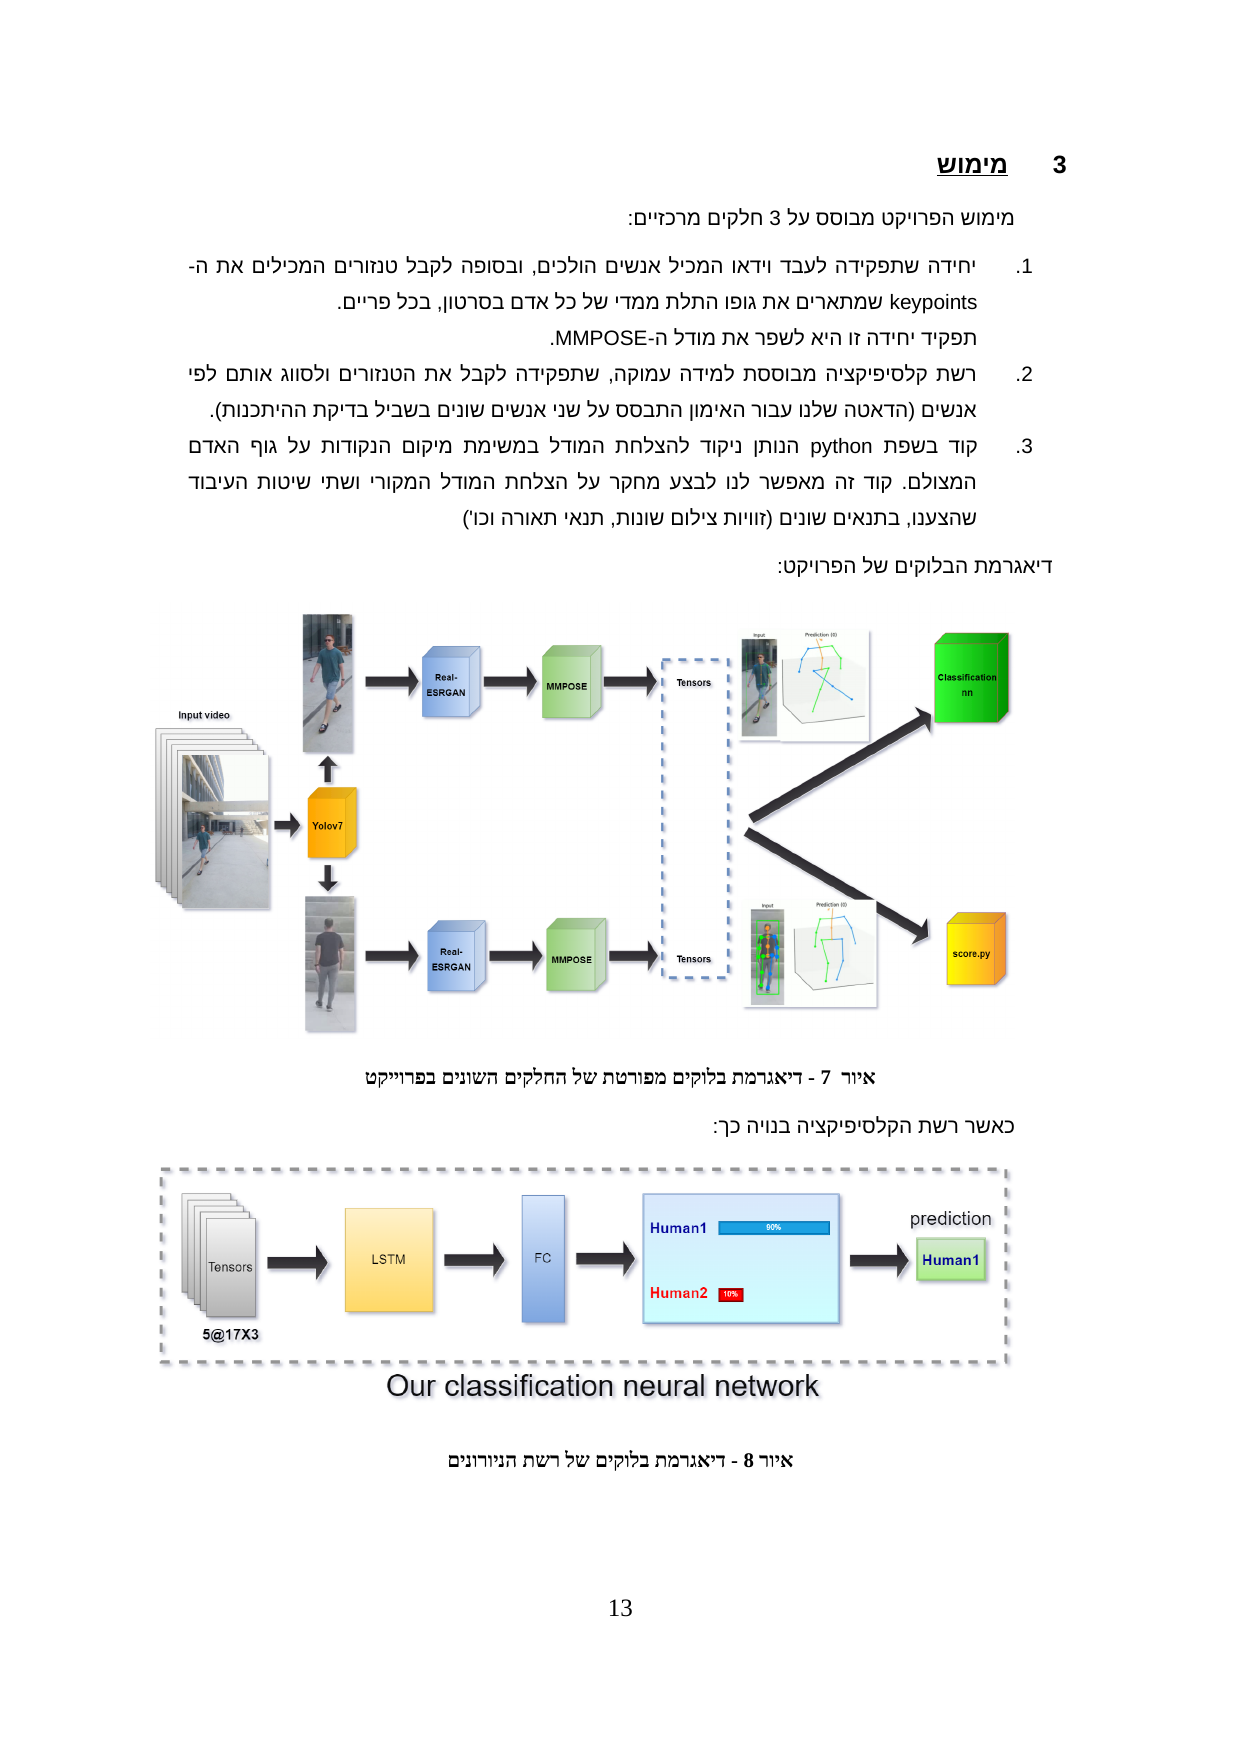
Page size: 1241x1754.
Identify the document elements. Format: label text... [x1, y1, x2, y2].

text מימוש הפרויקט מבוסס על 3 חלקים מרכזיים: [187, 206, 1015, 229]
text כאשר רשת הקלסיפיקציה בנויה כך: [187, 1114, 1015, 1138]
text איור 8 - דיאגרמת בלוקים של רשת הניורונים [187, 1448, 1053, 1472]
text איור 7 - דיאגרמת בלוקים מפורטת של החלקים השונים בפרוייקט [187, 1065, 1053, 1089]
list רשת קלסיפיקציה מבוססת למידה עמוקה, שתפקידה לקבל את הטנזורים ולסווג אותם לפי אנשים (הדאטה שלנו עבור האימון התבסס על שני אנשים שונים בשביל בדיקת ההיתכנות). [187, 362, 1015, 422]
list תפקיד יחידה זו היא לשפר את מודל ה-MMPOSE. [187, 326, 978, 350]
text דיאגרמת הבלוקים של הפרויקט: [187, 554, 1053, 578]
picture [150, 1162, 1015, 1421]
subtitle מימוש [187, 150, 1053, 179]
list קוד בשפת python הנותן ניקוד להצלחת המודל במשימת מיקום הנקודות על גוף האדם המצולם. קוד זה מאפשר לנו לבצע מחקר על הצלחת המודל המקורי ושתי שיטות העיבוד שהצענו, בתנאים שונים (זוויות צילום שונות, תנאי תאורה וכו') [187, 434, 1015, 529]
list יחידה שתפקידה לעבד וידאו המכיל אנשים הולכים, ובסופה לקבל טנזורים המכילים את ה-keypoints שמתארים את גופו התלת ממדי של כל אדם בסרטון, בכל פריים. [187, 254, 1015, 314]
picture [150, 602, 1015, 1039]
